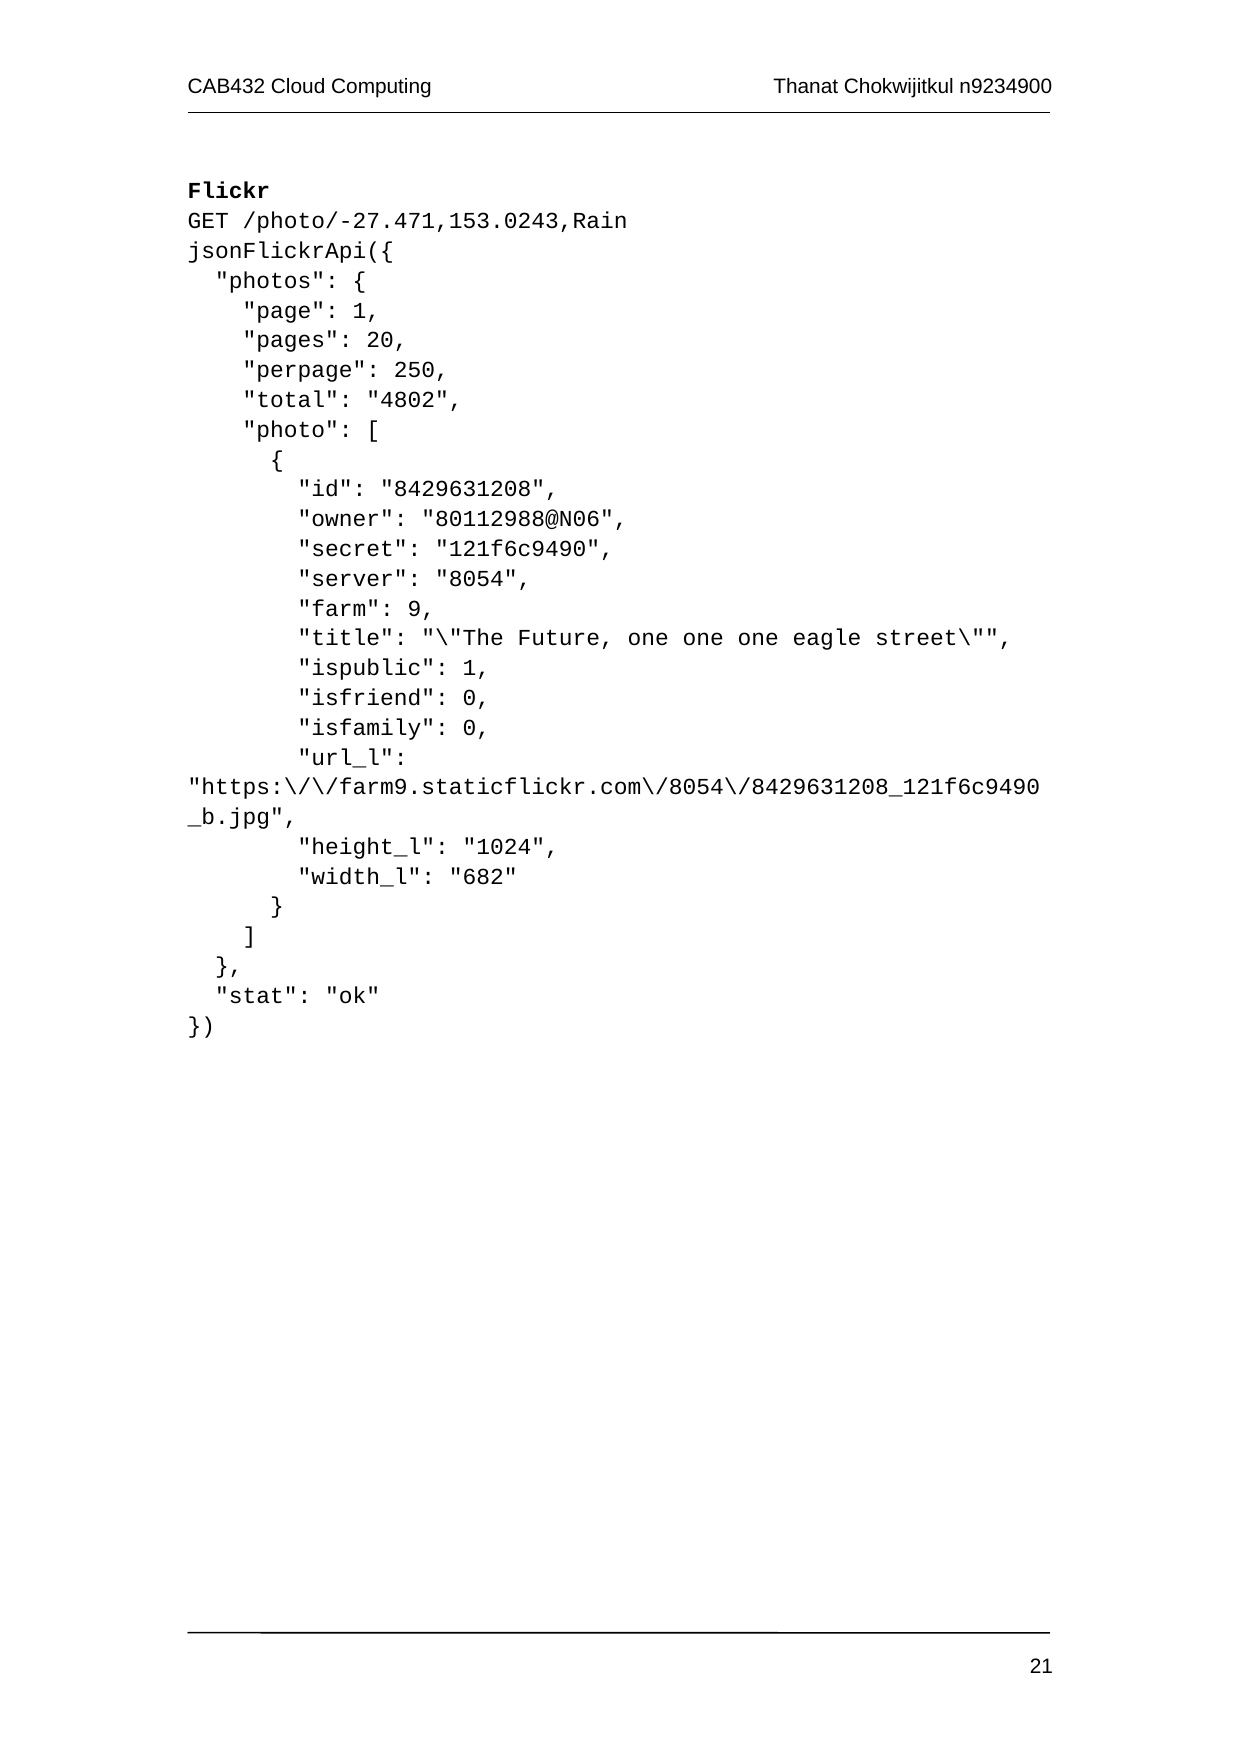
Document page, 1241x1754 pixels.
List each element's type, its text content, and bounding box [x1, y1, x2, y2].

text GET /photo/-27.471,153.0243,Rain [187, 209, 1053, 236]
text "title": "\"The Future, one one one eagle street\"", [187, 627, 1053, 653]
text "ispublic": 1, [187, 656, 1053, 682]
text }) [187, 1014, 1053, 1040]
text Flickr [187, 180, 1053, 206]
text "page": 1, [187, 299, 1053, 325]
text "isfriend": 0, [187, 686, 1053, 712]
text jsonFlickrApi({ [187, 239, 1053, 265]
text "width_l": "682" [187, 865, 1053, 891]
text "stat": "ok" [187, 984, 1053, 1010]
text { [187, 448, 1053, 474]
text "perpage": 250, [187, 358, 1053, 384]
text "server": "8054", [187, 567, 1053, 593]
text } [187, 895, 1053, 921]
text "isfamily": 0, [187, 716, 1053, 742]
text "height_l": "1024", [187, 835, 1053, 861]
text "photos": { [187, 269, 1053, 295]
text "id": "8429631208", [187, 478, 1053, 504]
text "total": "4802", [187, 388, 1053, 414]
text "pages": 20, [187, 329, 1053, 355]
text "secret": "121f6c9490", [187, 537, 1053, 563]
text ] [187, 924, 1053, 951]
text "owner": "80112988@N06", [187, 507, 1053, 533]
text "photo": [ [187, 418, 1053, 444]
text }, [187, 954, 1053, 980]
text "url_l": "https:\/\/farm9.staticflickr.com\/8054\/8429631208_121f6c9490_b.jpg", [187, 746, 1053, 831]
text "farm": 9, [187, 597, 1053, 623]
